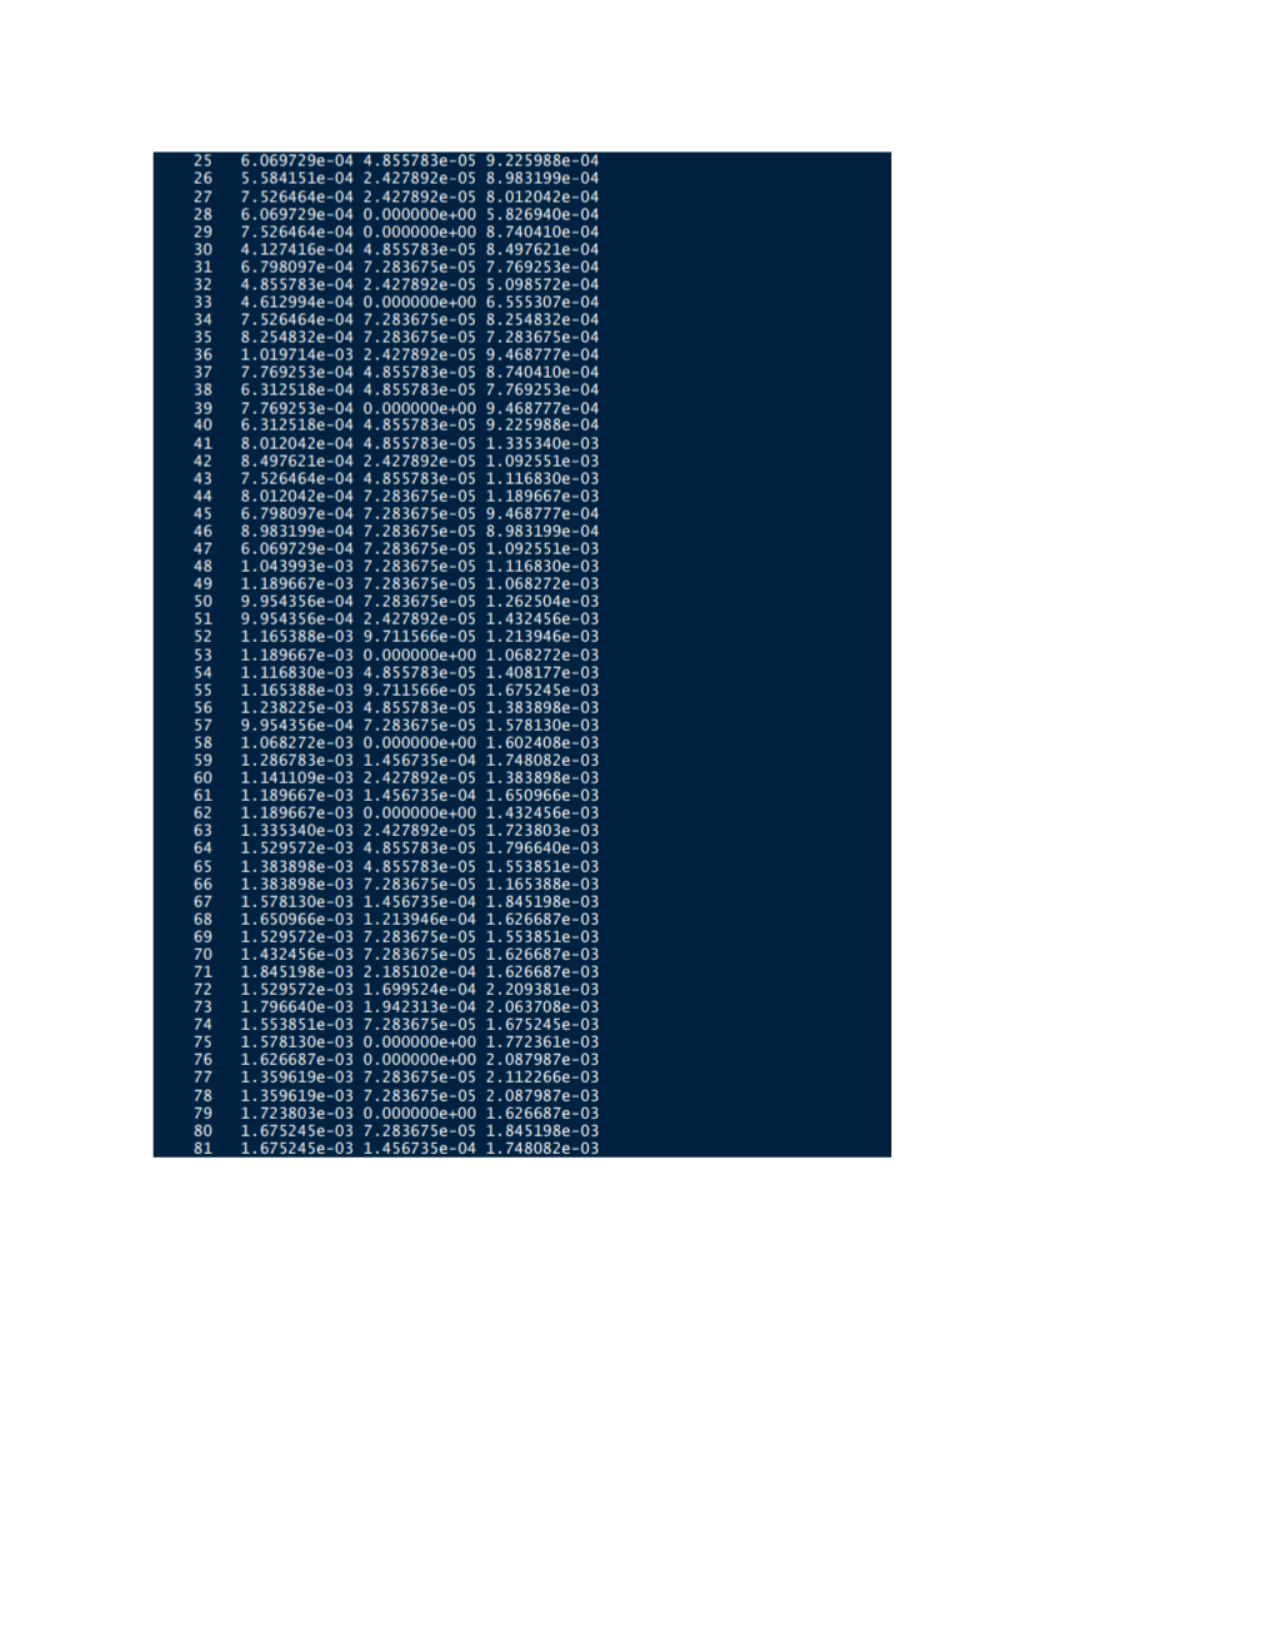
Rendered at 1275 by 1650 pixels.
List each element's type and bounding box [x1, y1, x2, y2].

picture [150, 150, 894, 1159]
